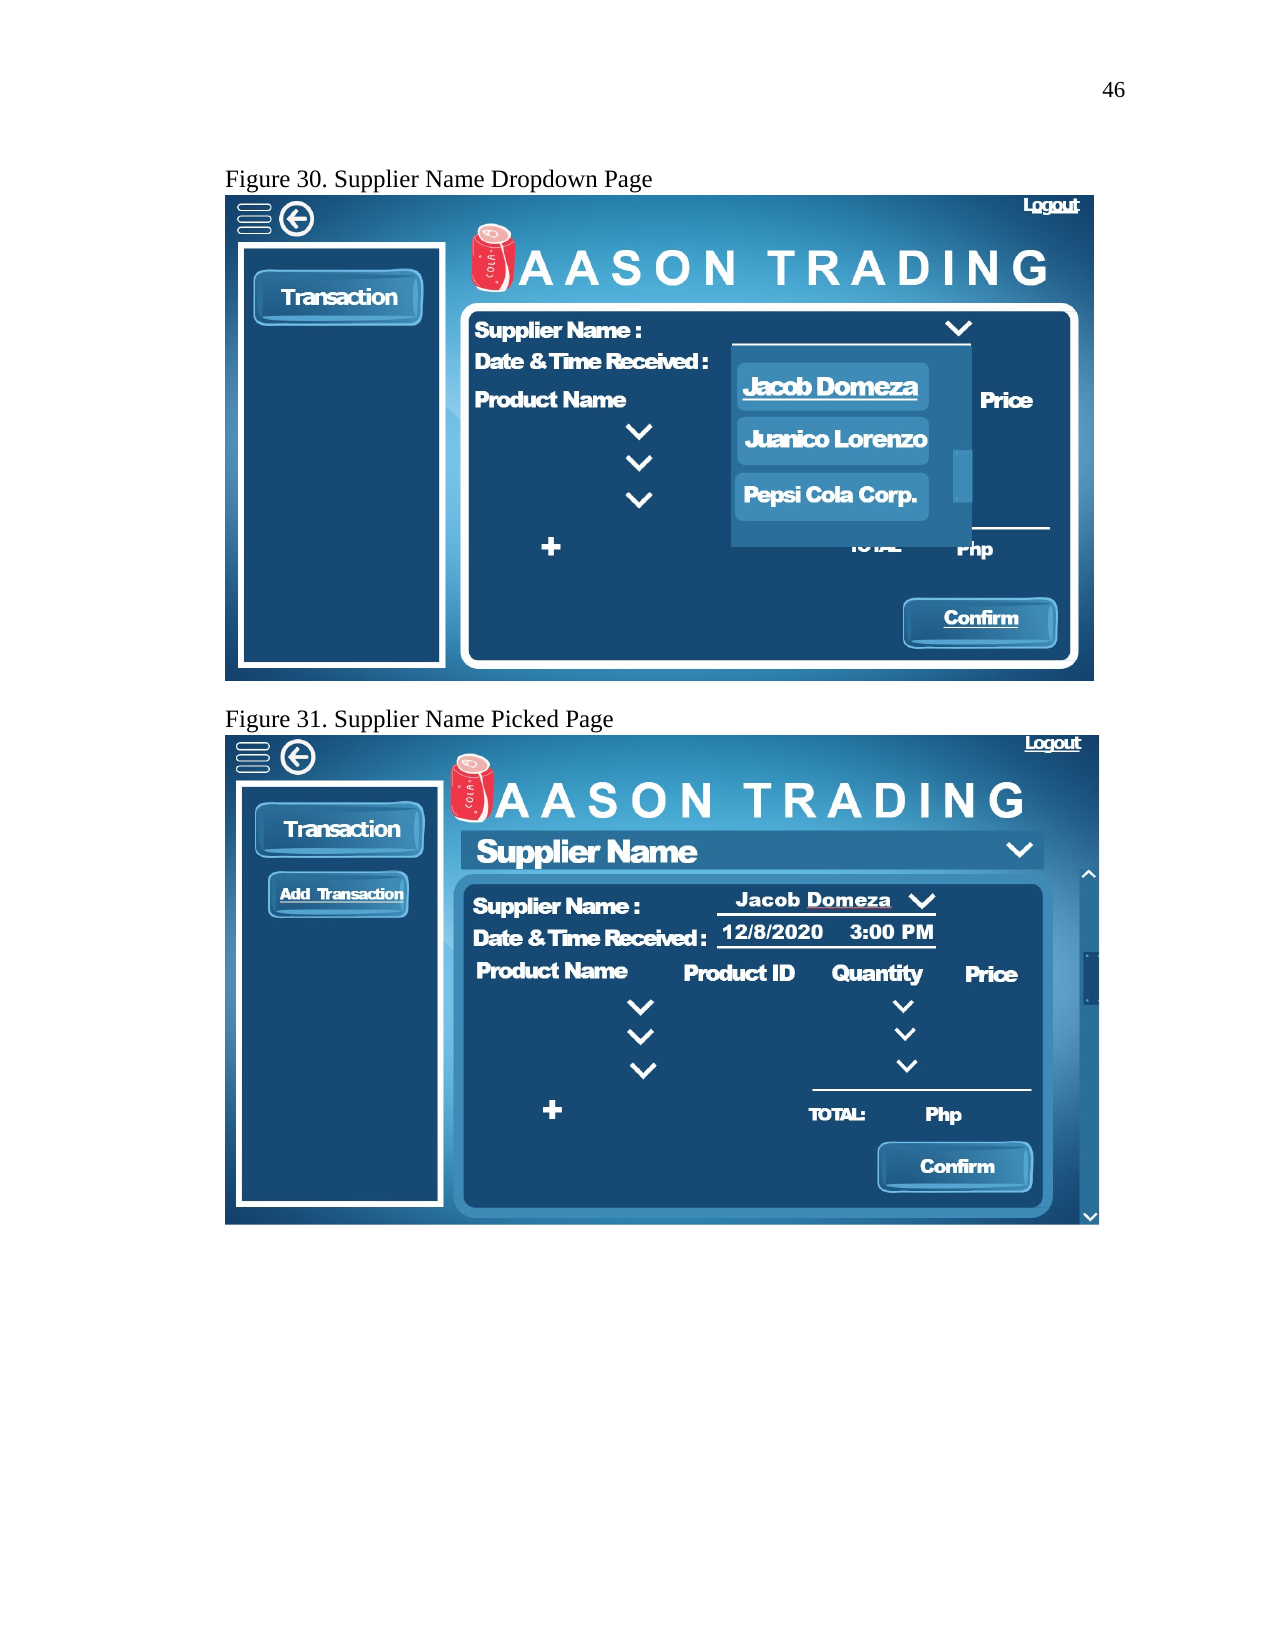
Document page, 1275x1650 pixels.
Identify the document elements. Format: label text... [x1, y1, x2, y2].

text Figure 31. Supplier Name Picked Page [225, 704, 1221, 733]
picture [225, 195, 1094, 681]
text Figure 30. Supplier Name Dropdown Page [225, 164, 1221, 193]
picture [225, 735, 1100, 1225]
